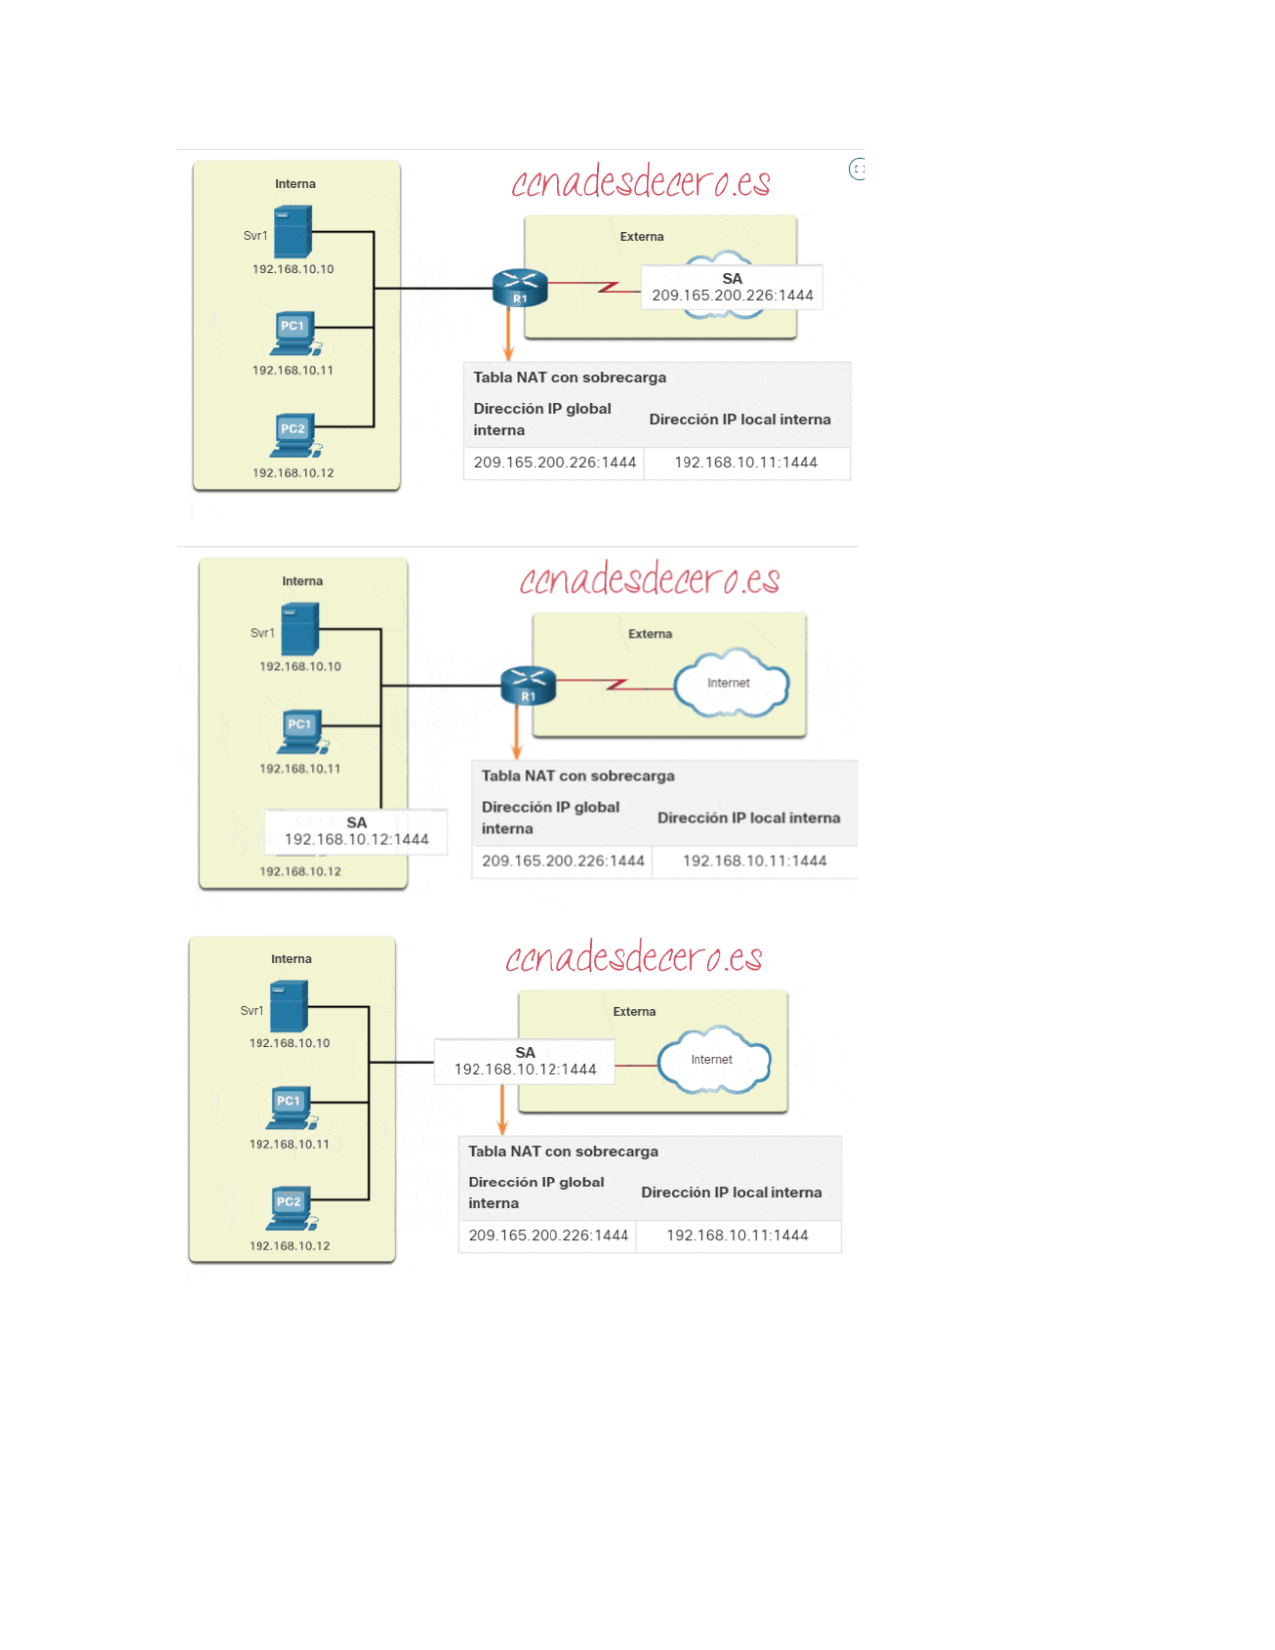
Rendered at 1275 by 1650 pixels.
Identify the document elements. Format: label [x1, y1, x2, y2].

picture [177, 926, 859, 1281]
picture [177, 147, 865, 518]
picture [177, 536, 859, 908]
